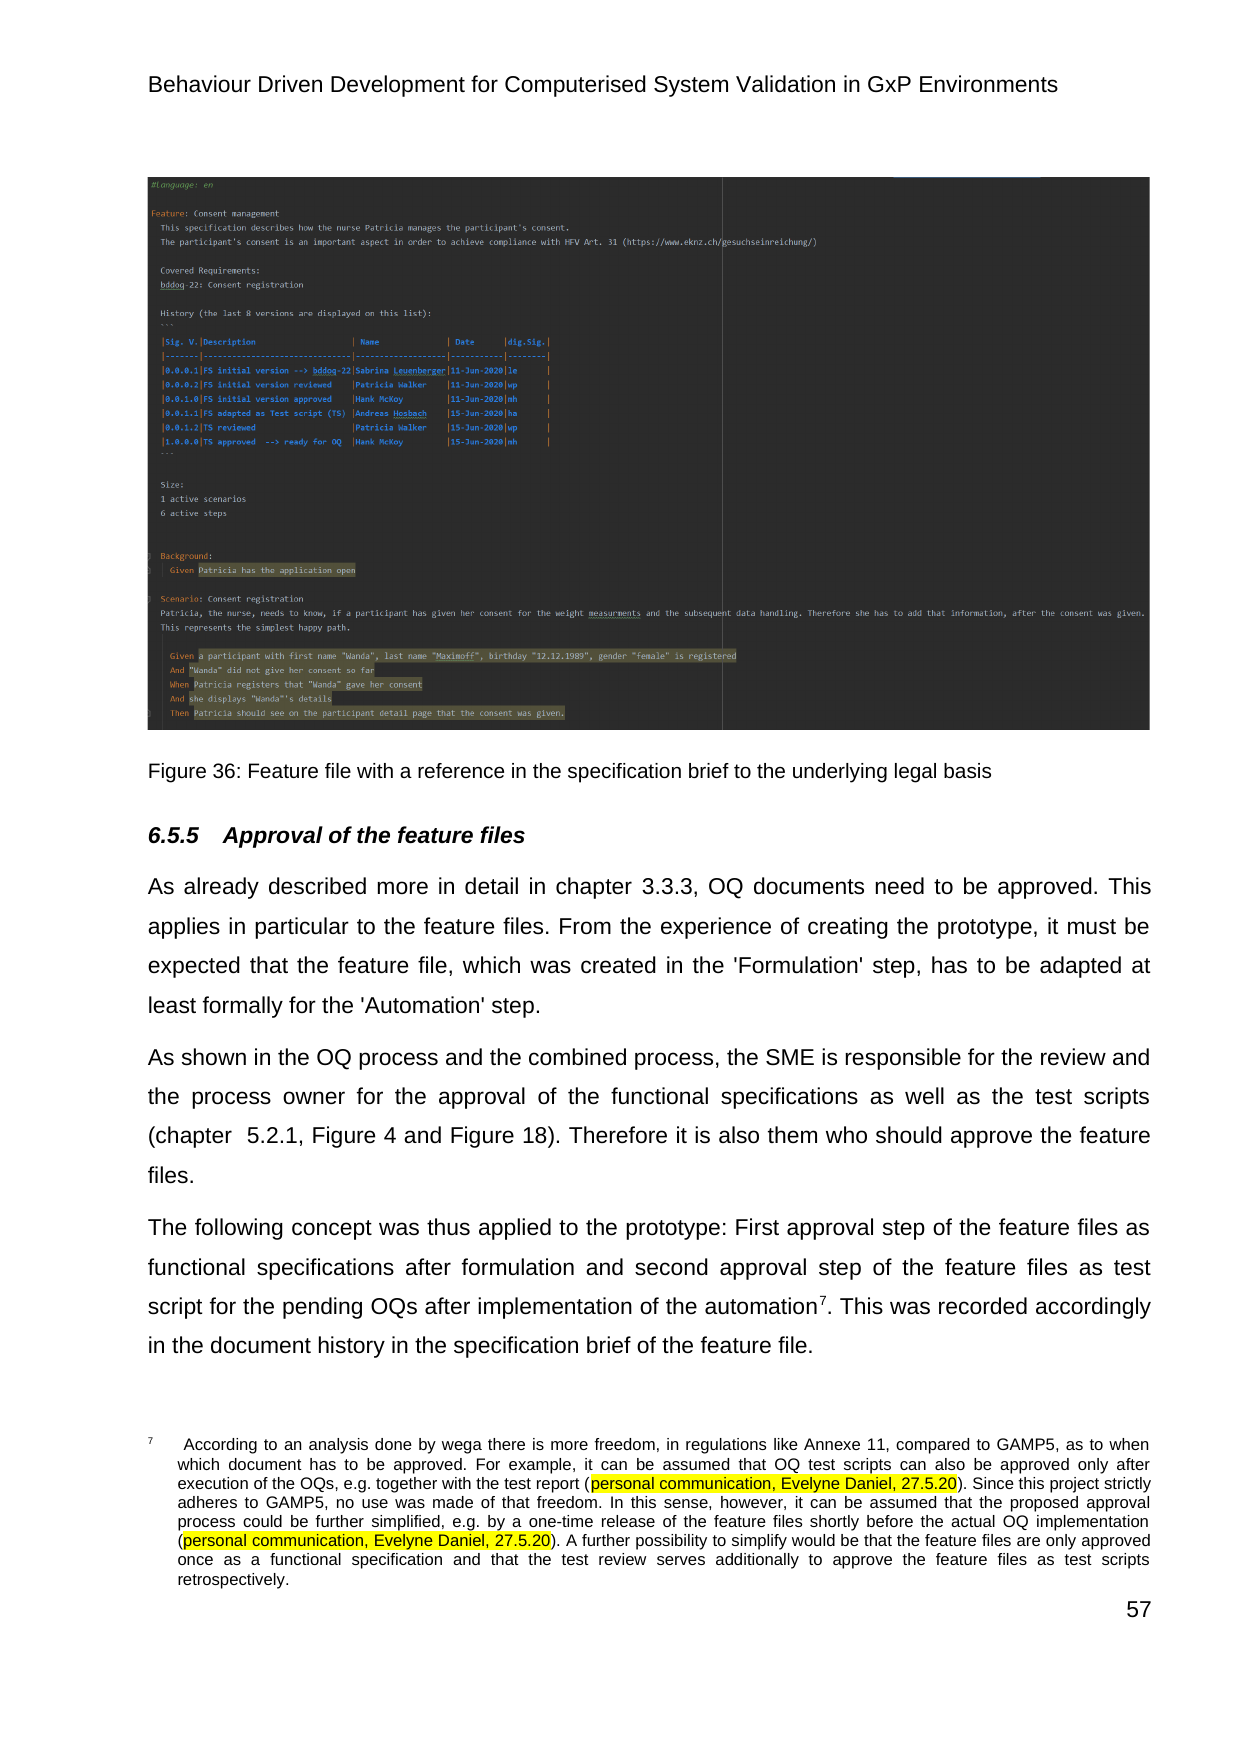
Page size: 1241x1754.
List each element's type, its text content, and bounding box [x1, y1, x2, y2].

subtitle Approval of the feature files [148, 822, 1152, 848]
text Figure 36: Feature file with a reference in the specification brief to the underlying legal basis [148, 755, 1152, 784]
text As already described more in detail in chapter 3.3.3, OQ documents need to be approved. This applies in particular to the feature files. From the experience of creating the prototype, it must be expected that the feature file, which was created in the 'Formulation' step, has to be adapted at least formally for the 'Automation' step. [148, 873, 1152, 1018]
text As shown in the OQ process and the combined process, the SME is responsible for the review and the process owner for the approval of the functional specifications as well as the test scripts (chapter 5.2.1, Figure 4 and Figure 18). Therefore it is also them who should approve the feature files. [148, 1043, 1152, 1188]
picture [147, 177, 1150, 730]
text The following concept was thus applied to the prototype: First approval step of the feature files as functional specifications after formulation and second approval step of the feature files as test script for the pending OQs after implementation of the automation. This was recorded accordingly in the document history in the specification brief of the feature file. [148, 1214, 1152, 1359]
